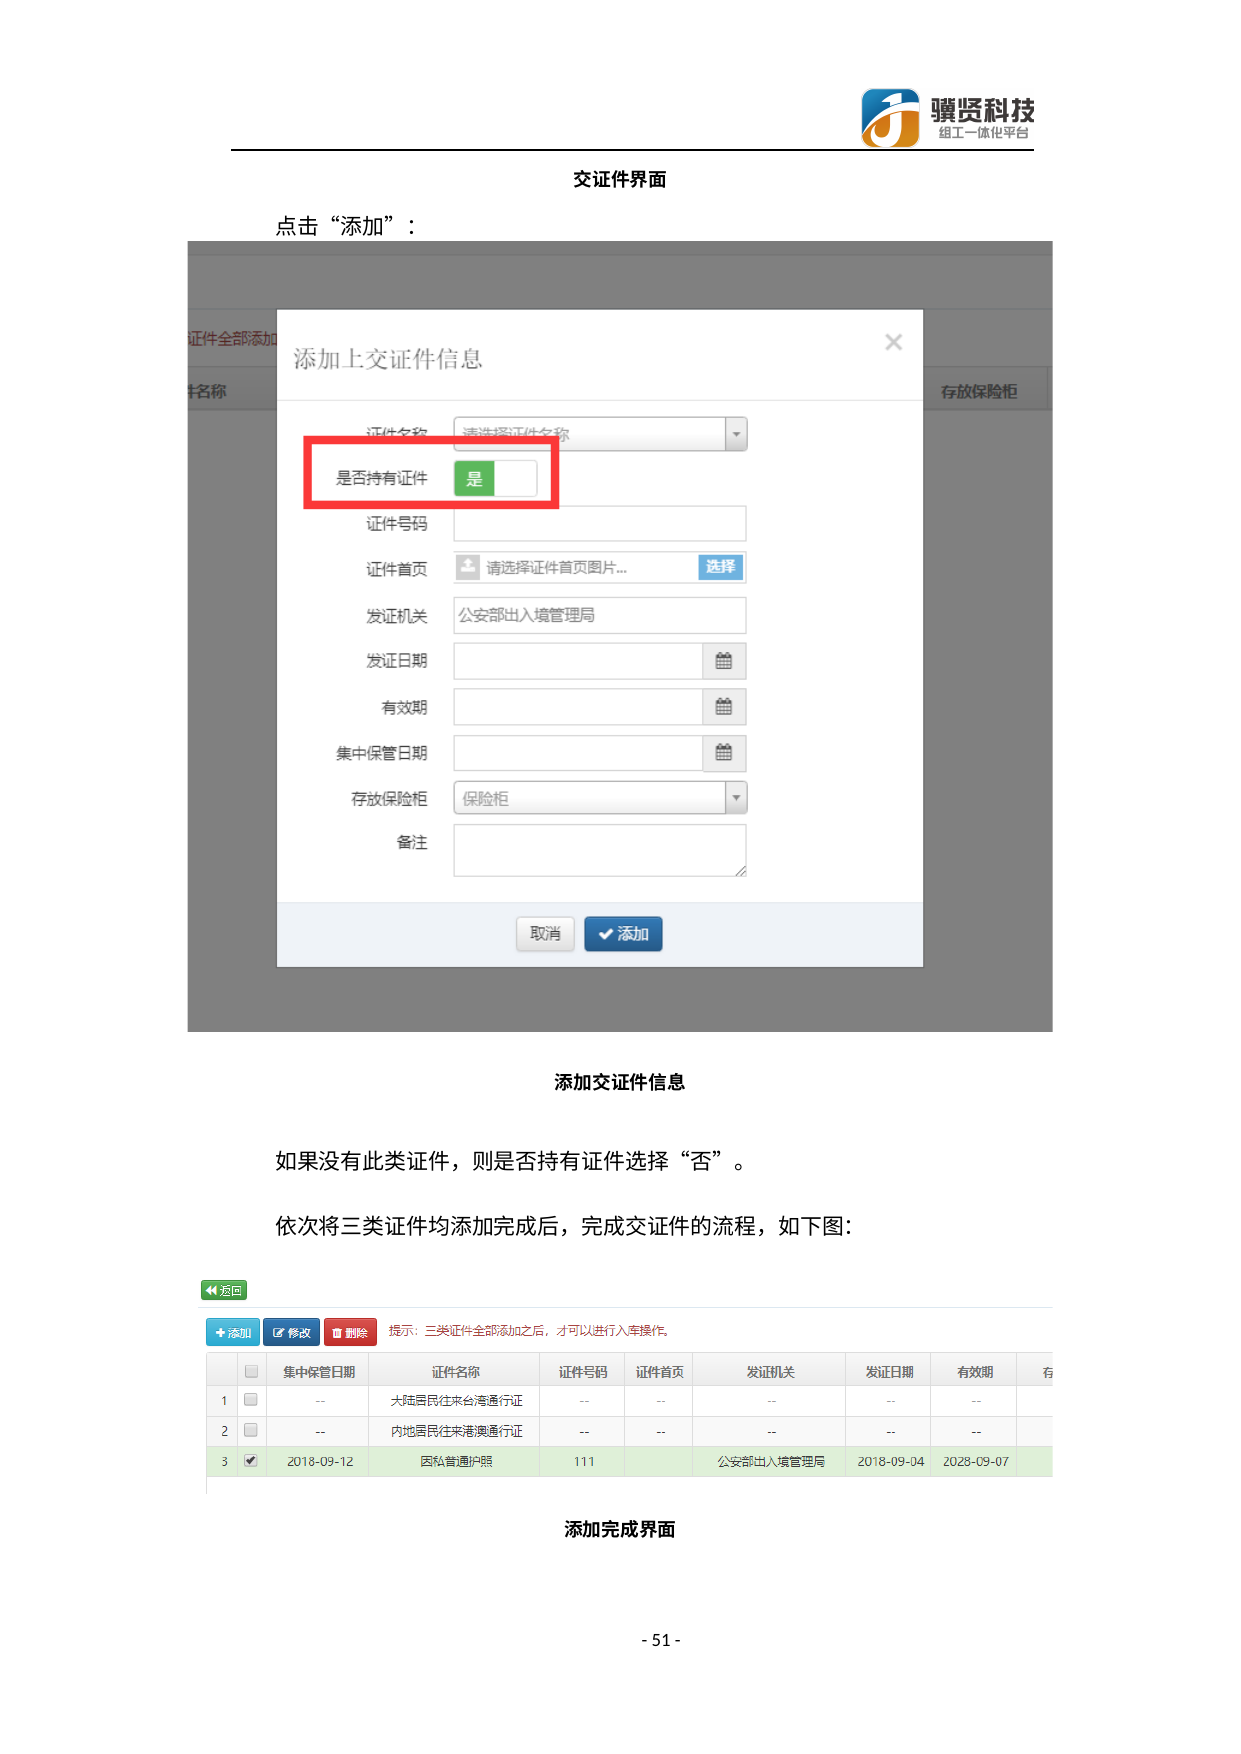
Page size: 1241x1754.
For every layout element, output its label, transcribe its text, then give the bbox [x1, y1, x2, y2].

picture [187, 1273, 1053, 1494]
text 如果没有此类证件，则是否持有证件选择“否”。 [231, 1143, 1053, 1176]
text 添加完成界面 [187, 1512, 1053, 1545]
text 添加交证件信息 [187, 1065, 1053, 1097]
text 交证件界面 [187, 162, 1053, 195]
text 依次将三类证件均添加完成后，完成交证件的流程，如下图： [231, 1208, 1053, 1241]
picture [187, 241, 1053, 1032]
text 点击“添加”： [231, 208, 1053, 241]
picture [861, 88, 1034, 148]
